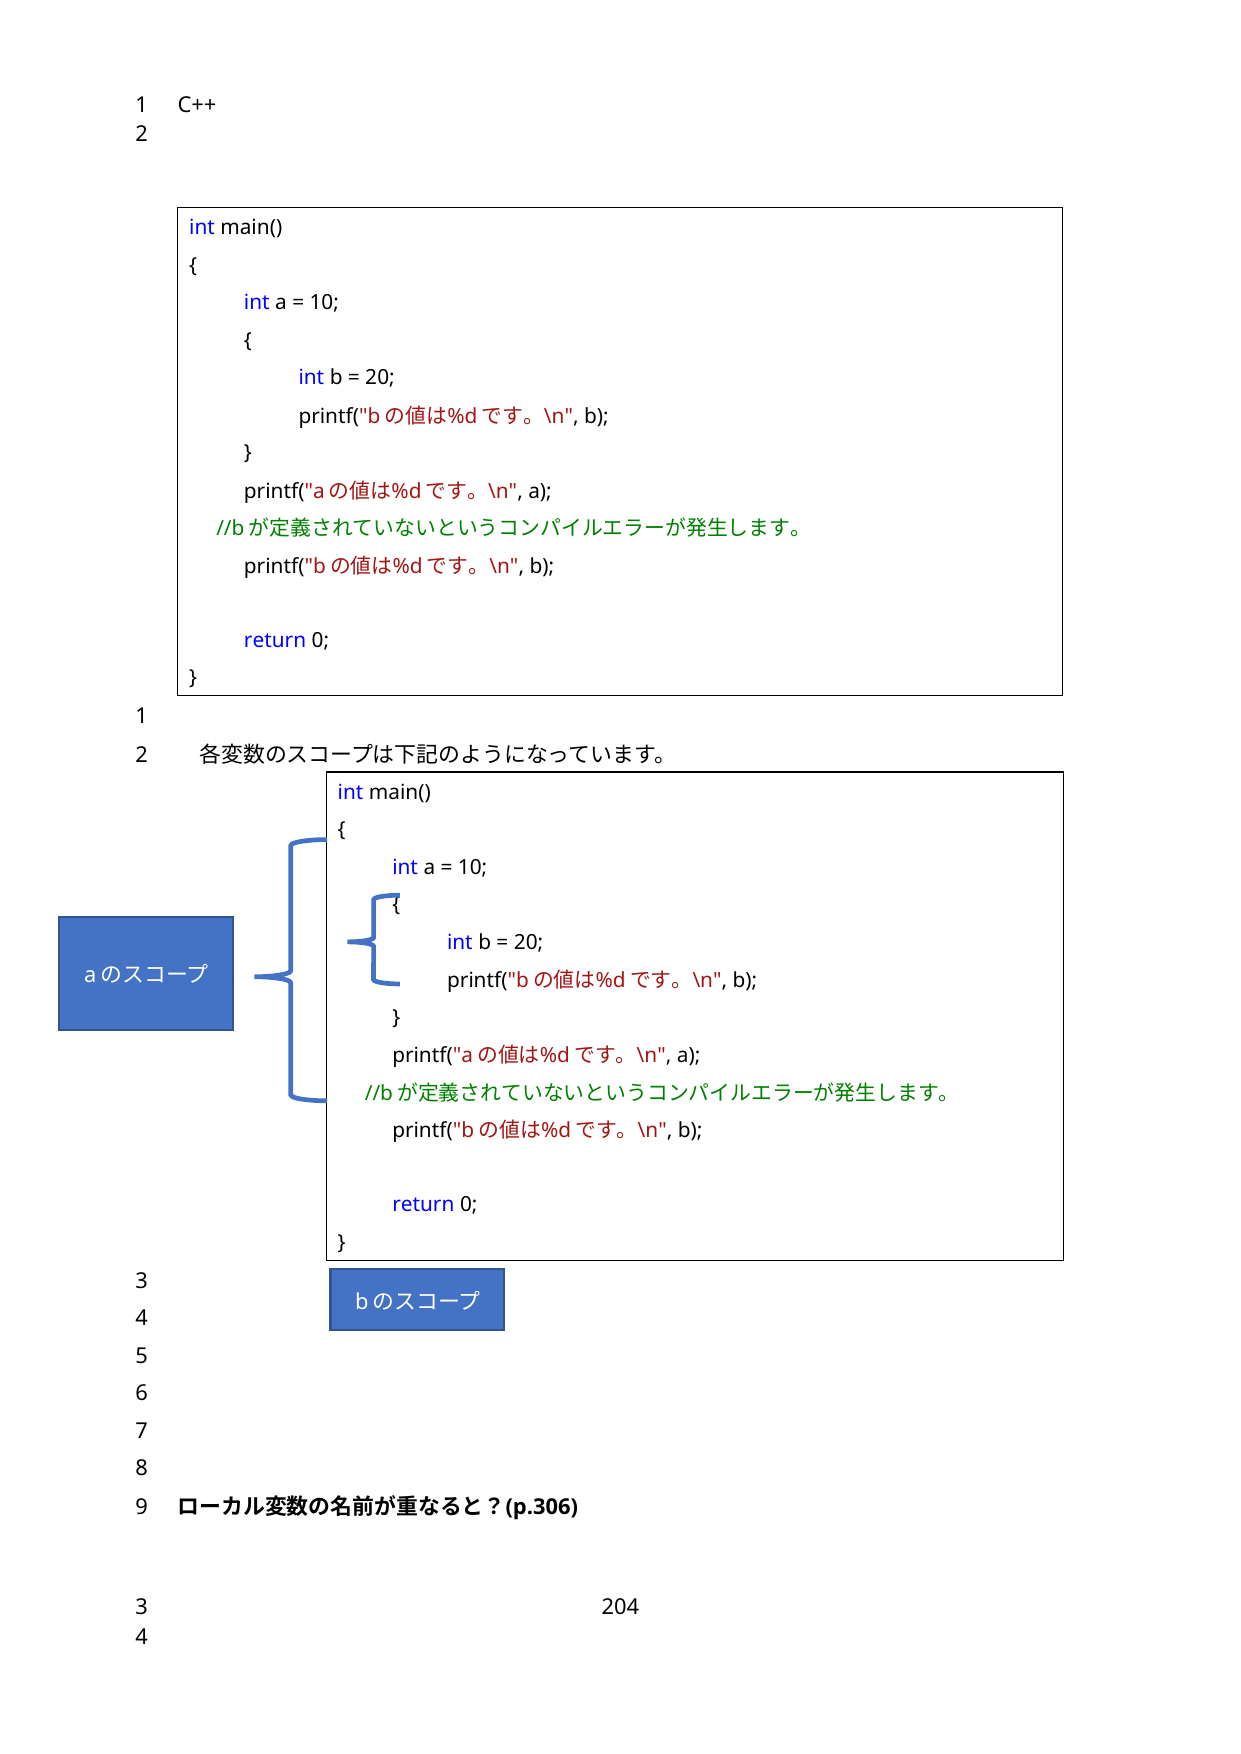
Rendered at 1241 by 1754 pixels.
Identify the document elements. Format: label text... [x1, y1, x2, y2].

text ローカル変数の名前が重なると？(p.306) [177, 1486, 1063, 1523]
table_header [178, 208, 1062, 695]
text 各変数のスコープは下記のようになっています。 [177, 734, 1063, 771]
